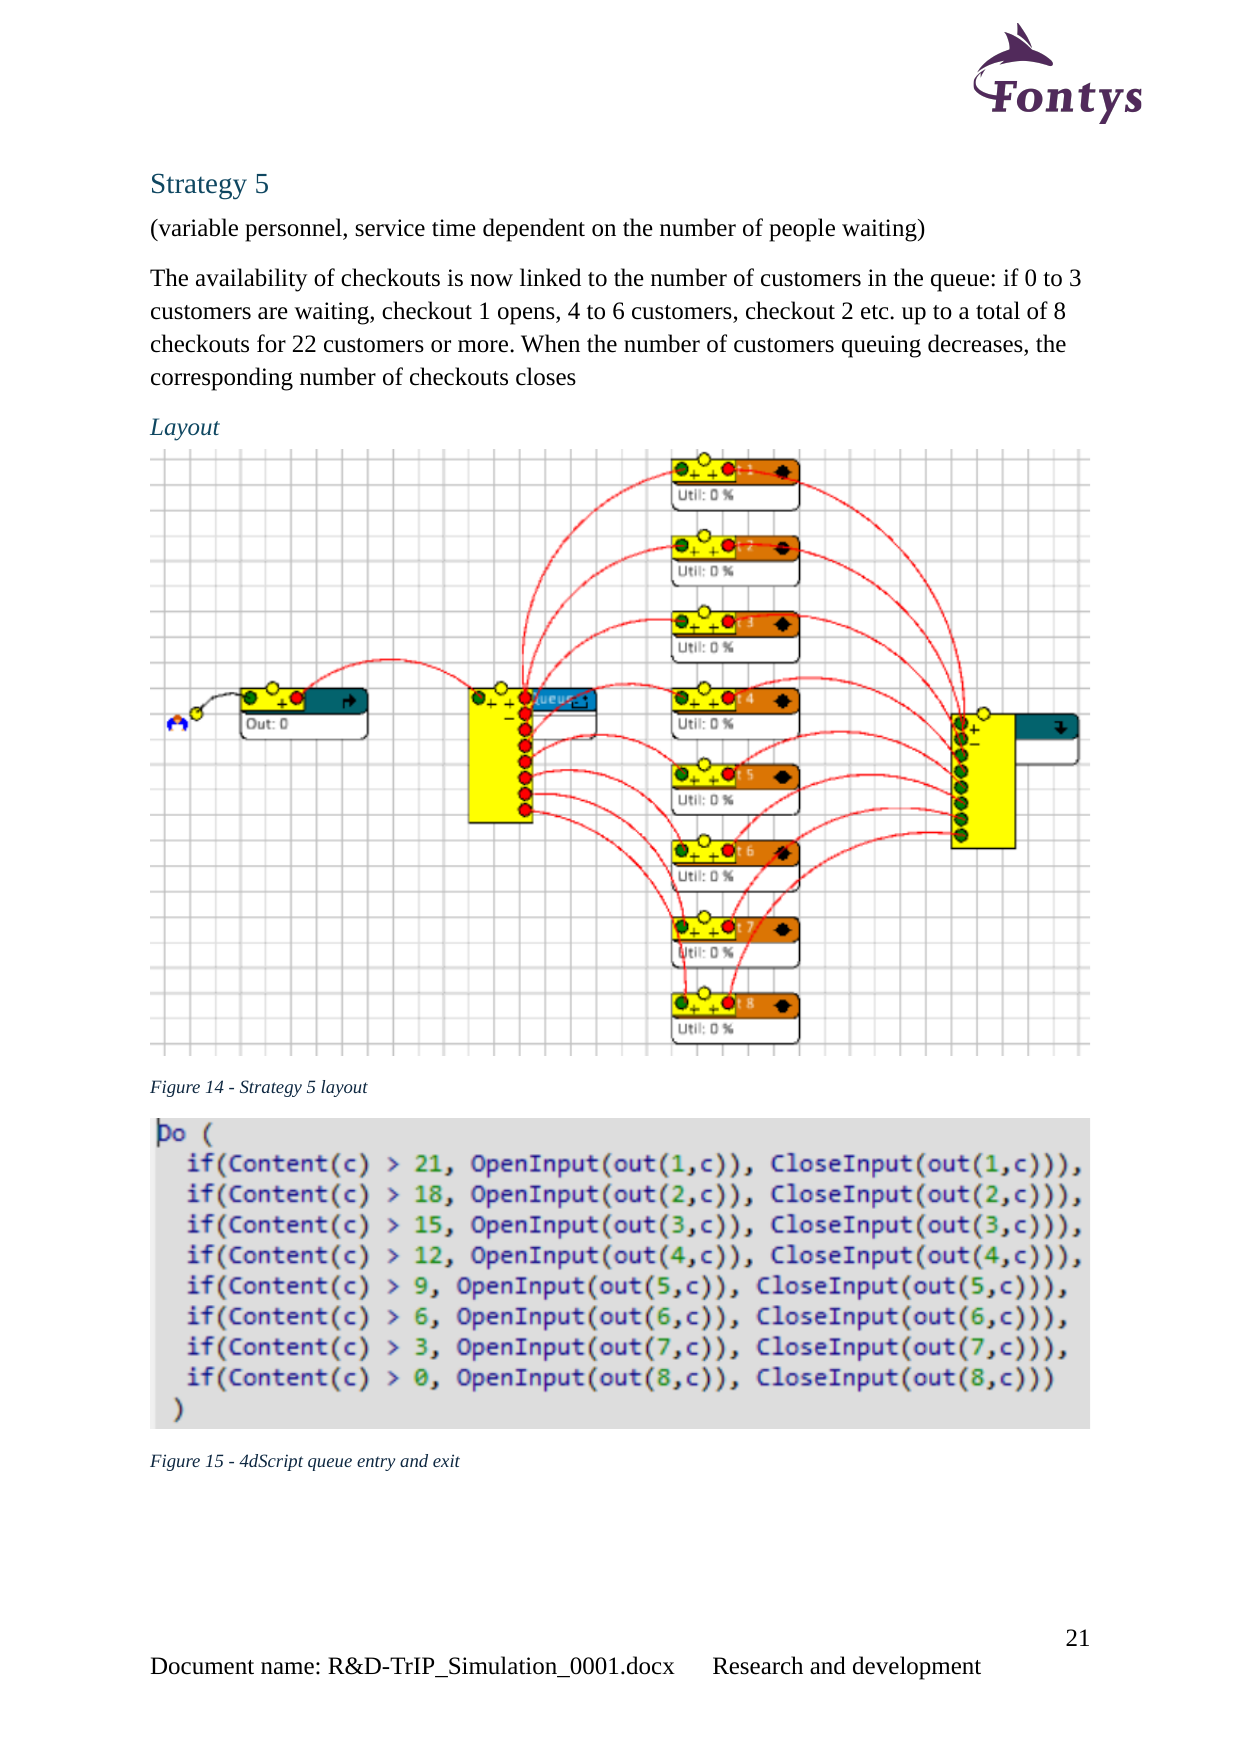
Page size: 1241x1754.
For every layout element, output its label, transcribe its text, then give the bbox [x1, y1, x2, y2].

picture [150, 449, 1091, 1056]
text Figure 15 - 4dScript queue entry and exit [150, 1450, 1090, 1472]
subtitle Strategy 5 [150, 167, 1090, 200]
text Figure 14 - Strategy 5 layout [150, 1076, 1090, 1098]
picture [973, 23, 1142, 124]
text (variable personnel, service time dependent on the number of people waiting) [150, 213, 1090, 242]
picture [150, 1118, 1091, 1429]
subtitle Layout [150, 412, 1090, 441]
text The availability of checkouts is now linked to the number of customers in the queue: if 0 to 3 customers are waiting, checkout 1 opens, 4 to 6 customers, checkout 2 etc. up to a total of 8 checkouts for 22 customers or more. When the number of customers queuing decreases, the corresponding number of checkouts closes [150, 263, 1090, 391]
